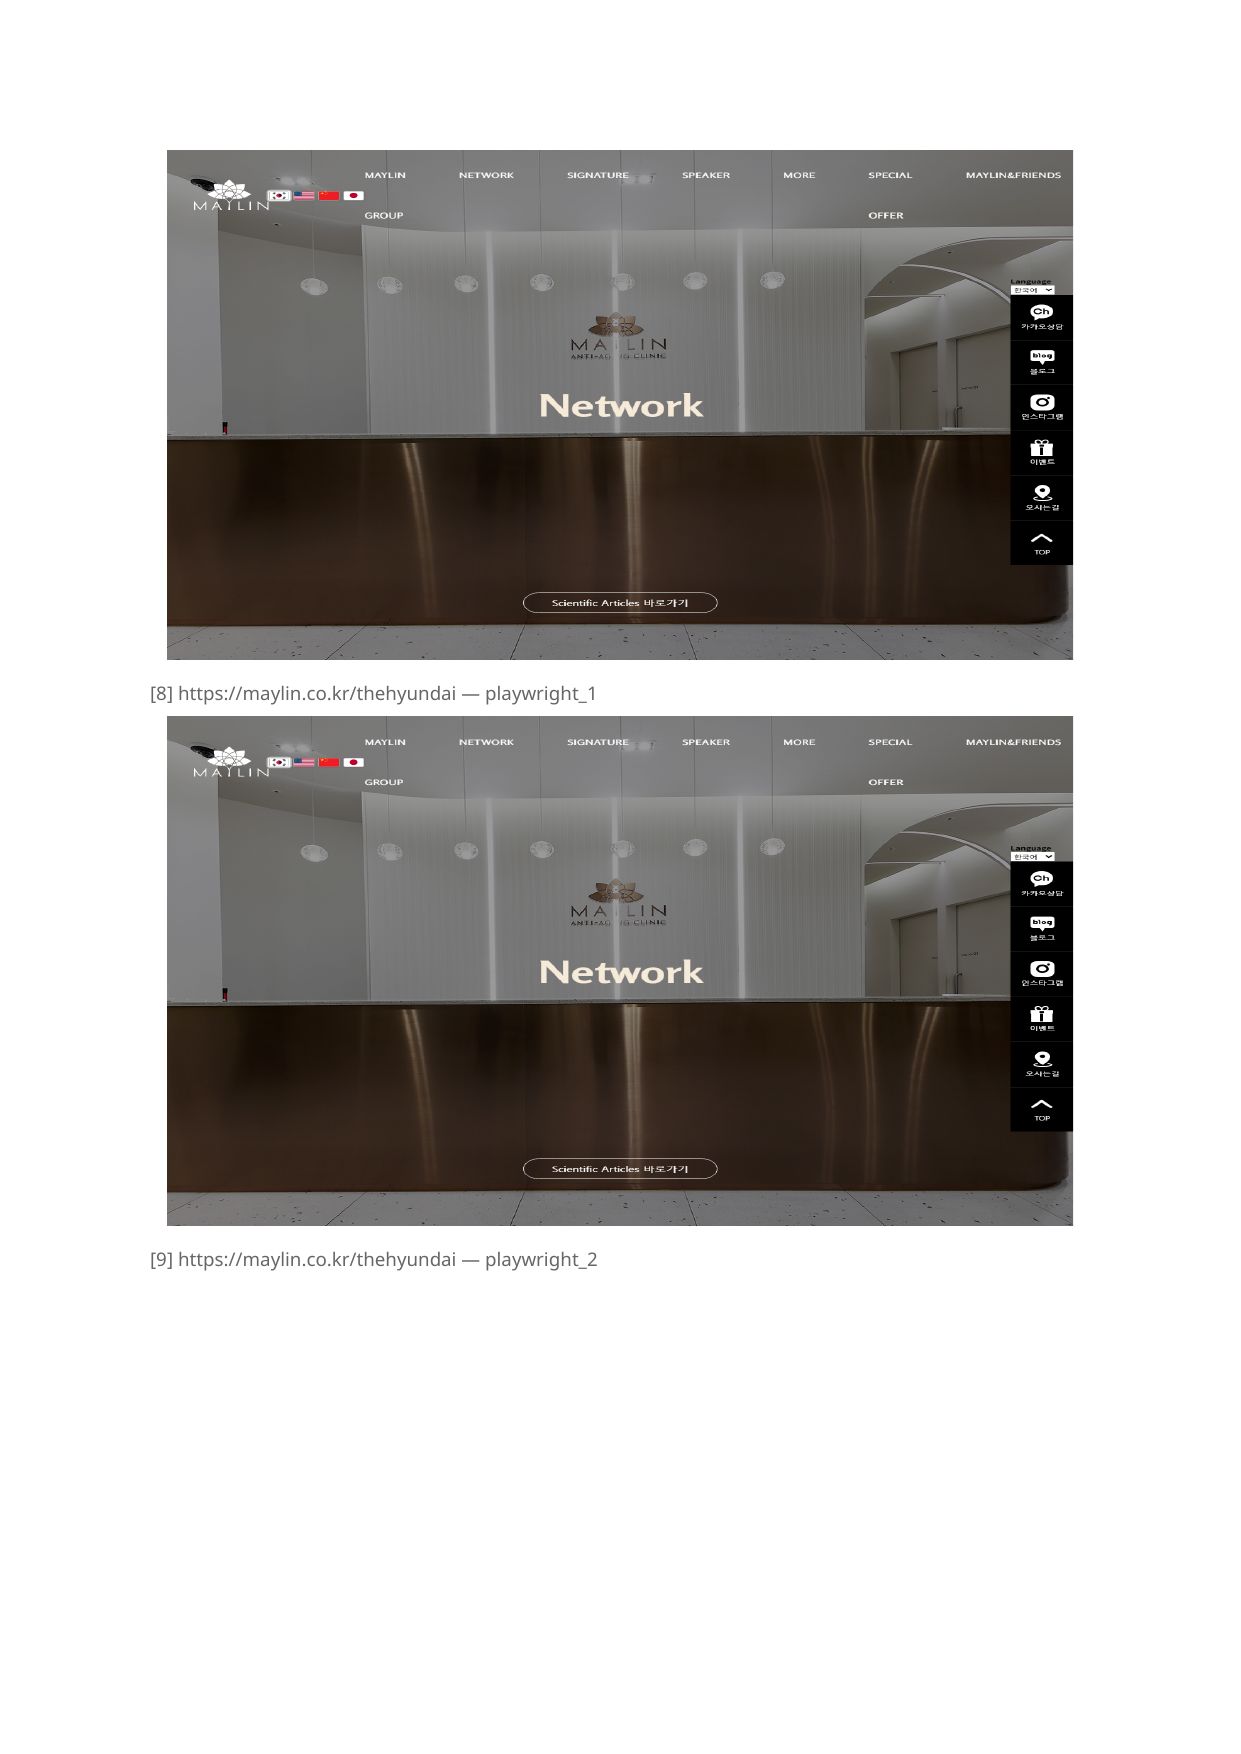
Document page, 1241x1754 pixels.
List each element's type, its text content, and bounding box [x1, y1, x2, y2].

picture [167, 150, 1074, 660]
text [9] https://maylin.co.kr/thehyundai — playwright_2 [150, 1246, 1090, 1272]
text [8] https://maylin.co.kr/thehyundai — playwright_1 [150, 680, 1090, 706]
picture [167, 716, 1074, 1226]
